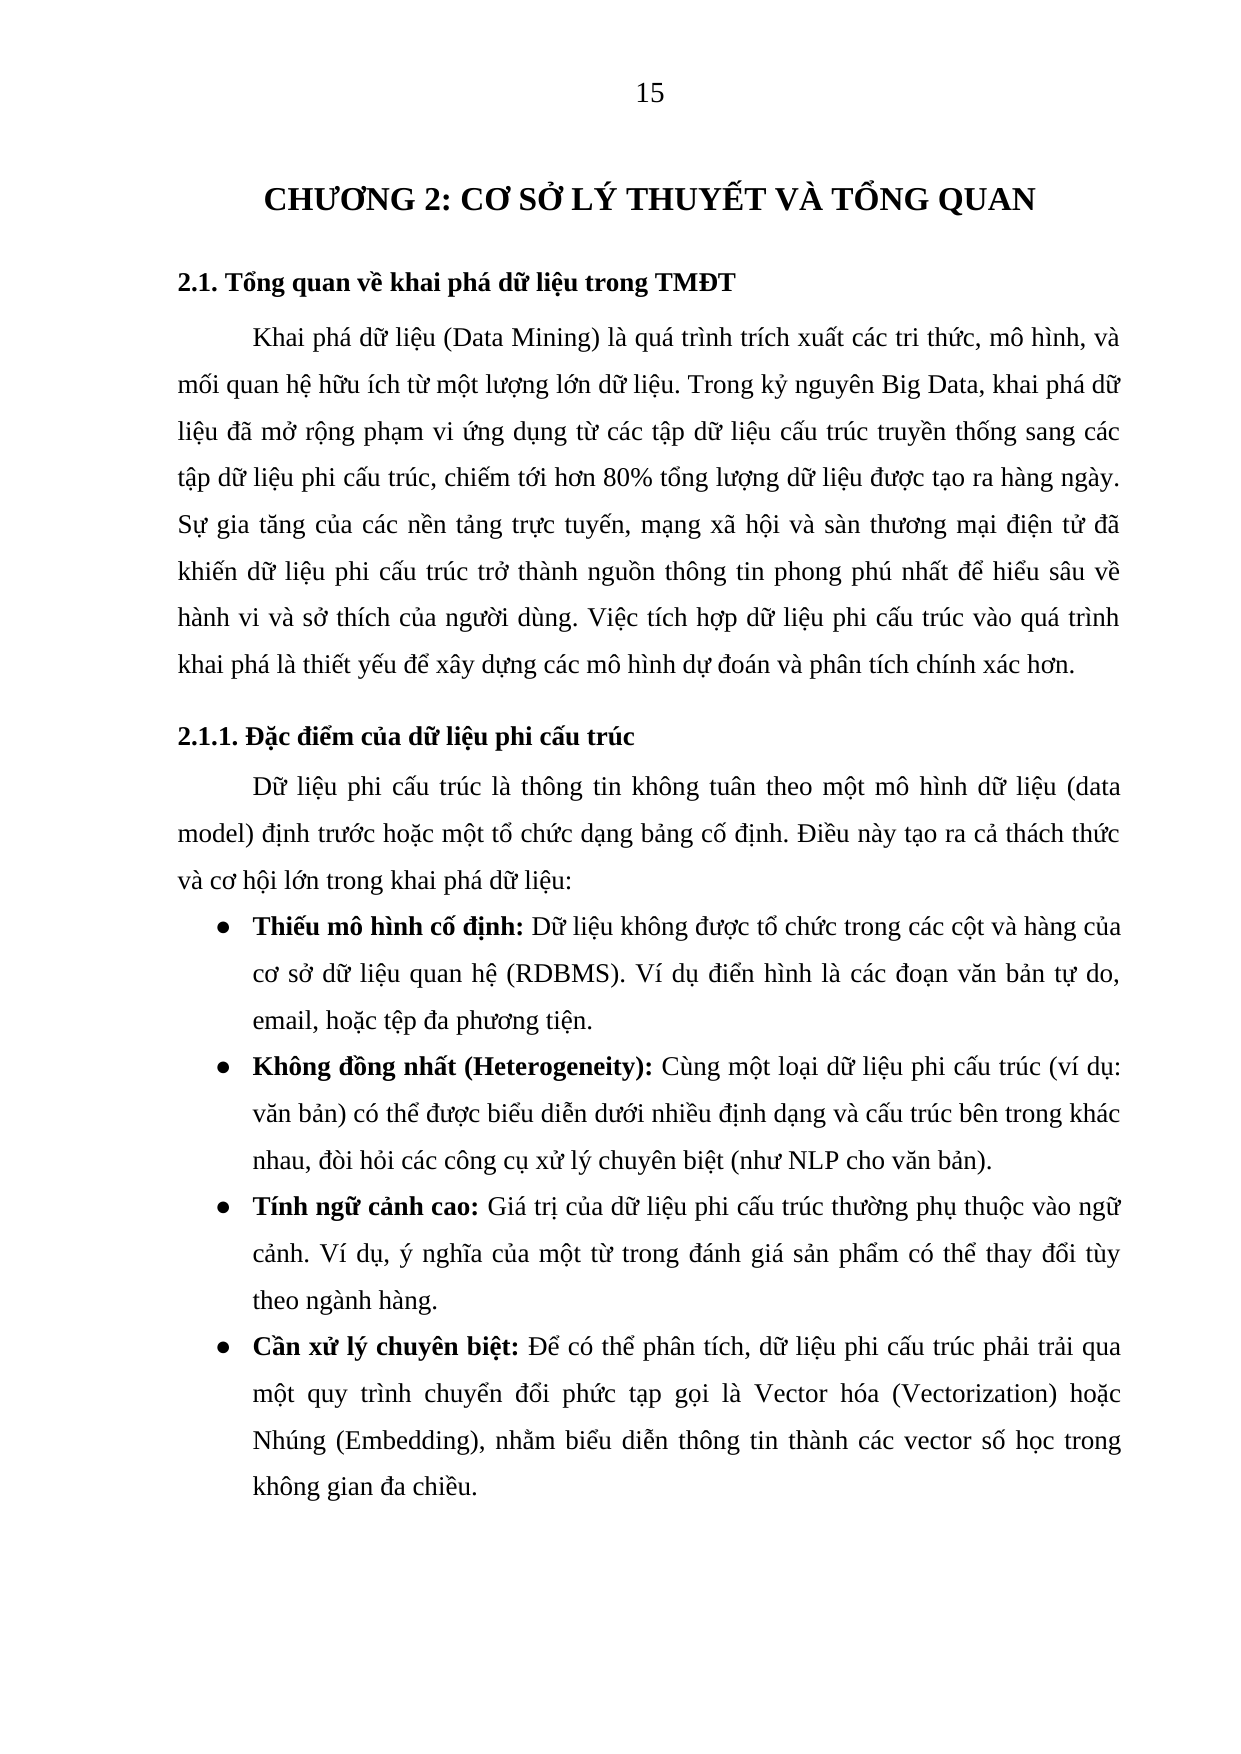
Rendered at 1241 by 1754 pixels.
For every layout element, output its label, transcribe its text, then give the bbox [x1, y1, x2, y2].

subtitle CHƯƠNG 2: CƠ SỞ LÝ THUYẾT VÀ TỔNG QUAN [177, 179, 1122, 218]
list Thiếu mô hình cố định: Dữ liệu không được tổ chức trong các cột và hàng của cơ sở dữ liệu quan hệ (RDBMS). Ví dụ điển hình là các đoạn văn bản tự do, email, hoặc tệp đa phương tiện. [215, 910, 1122, 1035]
list Không đồng nhất (Heterogeneity): Cùng một loại dữ liệu phi cấu trúc (ví dụ: văn bản) có thể được biểu diễn dưới nhiều định dạng và cấu trúc bên trong khác nhau, đòi hỏi các công cụ xử lý chuyên biệt (như NLP cho văn bản). [215, 1050, 1122, 1175]
text Dữ liệu phi cấu trúc là thông tin không tuân theo một mô hình dữ liệu (data model) định trước hoặc một tổ chức dạng bảng cố định. Điều này tạo ra cả thách thức và cơ hội lớn trong khai phá dữ liệu: [177, 770, 1122, 895]
subtitle 2.1. Tổng quan về khai phá dữ liệu trong TMĐT [177, 266, 1122, 297]
list Tính ngữ cảnh cao: Giá trị của dữ liệu phi cấu trúc thường phụ thuộc vào ngữ cảnh. Ví dụ, ý nghĩa của một từ trong đánh giá sản phẩm có thể thay đổi tùy theo ngành hàng. [215, 1190, 1122, 1315]
subtitle 2.1.1. Đặc điểm của dữ liệu phi cấu trúc [177, 719, 1122, 751]
list Cần xử lý chuyên biệt: Để có thể phân tích, dữ liệu phi cấu trúc phải trải qua một quy trình chuyển đổi phức tạp gọi là Vector hóa (Vectorization) hoặc Nhúng (Embedding), nhằm biểu diễn thông tin thành các vector số học trong không gian đa chiều. [215, 1330, 1122, 1502]
text Khai phá dữ liệu (Data Mining) là quá trình trích xuất các tri thức, mô hình, và mối quan hệ hữu ích từ một lượng lớn dữ liệu. Trong kỷ nguyên Big Data, khai phá dữ liệu đã mở rộng phạm vi ứng dụng từ các tập dữ liệu cấu trúc truyền thống sang các tập dữ liệu phi cấu trúc, chiếm tới hơn 80% tổng lượng dữ liệu được tạo ra hàng ngày. Sự gia tăng của các nền tảng trực tuyến, mạng xã hội và sàn thương mại điện tử đã khiến dữ liệu phi cấu trúc trở thành nguồn thông tin phong phú nhất để hiểu sâu về hành vi và sở thích của người dùng. Việc tích hợp dữ liệu phi cấu trúc vào quá trình khai phá là thiết yếu để xây dựng các mô hình dự đoán và phân tích chính xác hơn. [177, 321, 1122, 679]
